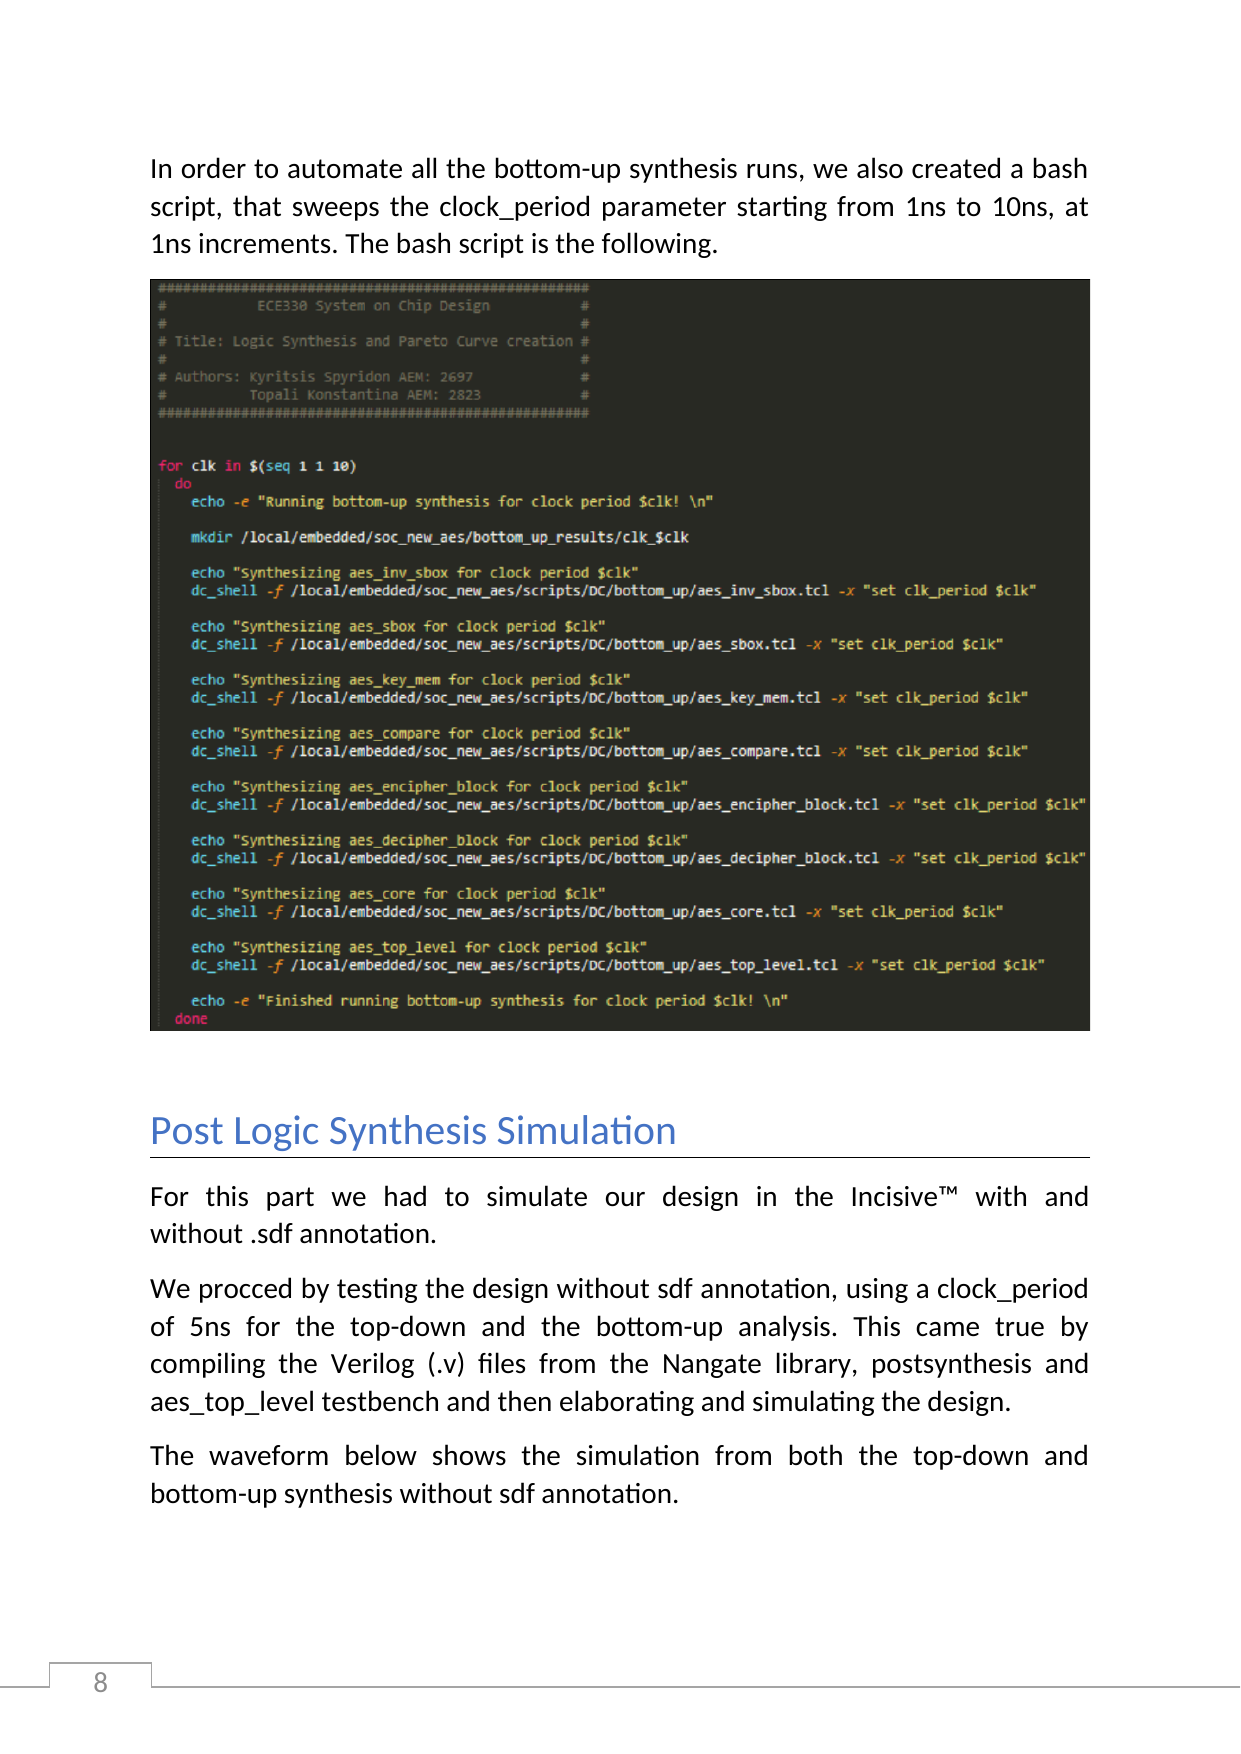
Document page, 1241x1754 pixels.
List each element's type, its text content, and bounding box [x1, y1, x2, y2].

text The waveform below shows the simulation from both the top-down and bottom-up synthesis without sdf annotation. [150, 1437, 1090, 1511]
text We procced by testing the design without sdf annotation, using a clock_period of 5ns for the top-down and the bottom-up analysis. This came true by compiling the Verilog (.v) files from the Nangate library, postsynthesis and aes_top_level testbench and then elaborating and simulating the design. [150, 1270, 1090, 1419]
picture [150, 279, 1091, 1031]
text Post Logic Synthesis Simulation [150, 1104, 1090, 1157]
text In order to automate all the bottom-up synthesis runs, we also created a bash script, that sweeps the clock_period parameter starting from 1ns to 10ns, at 1ns increments. The bash script is the following. [150, 150, 1090, 261]
text For this part we had to simulate our design in the Incisive™ with and without .sdf annotation. [150, 1178, 1090, 1251]
